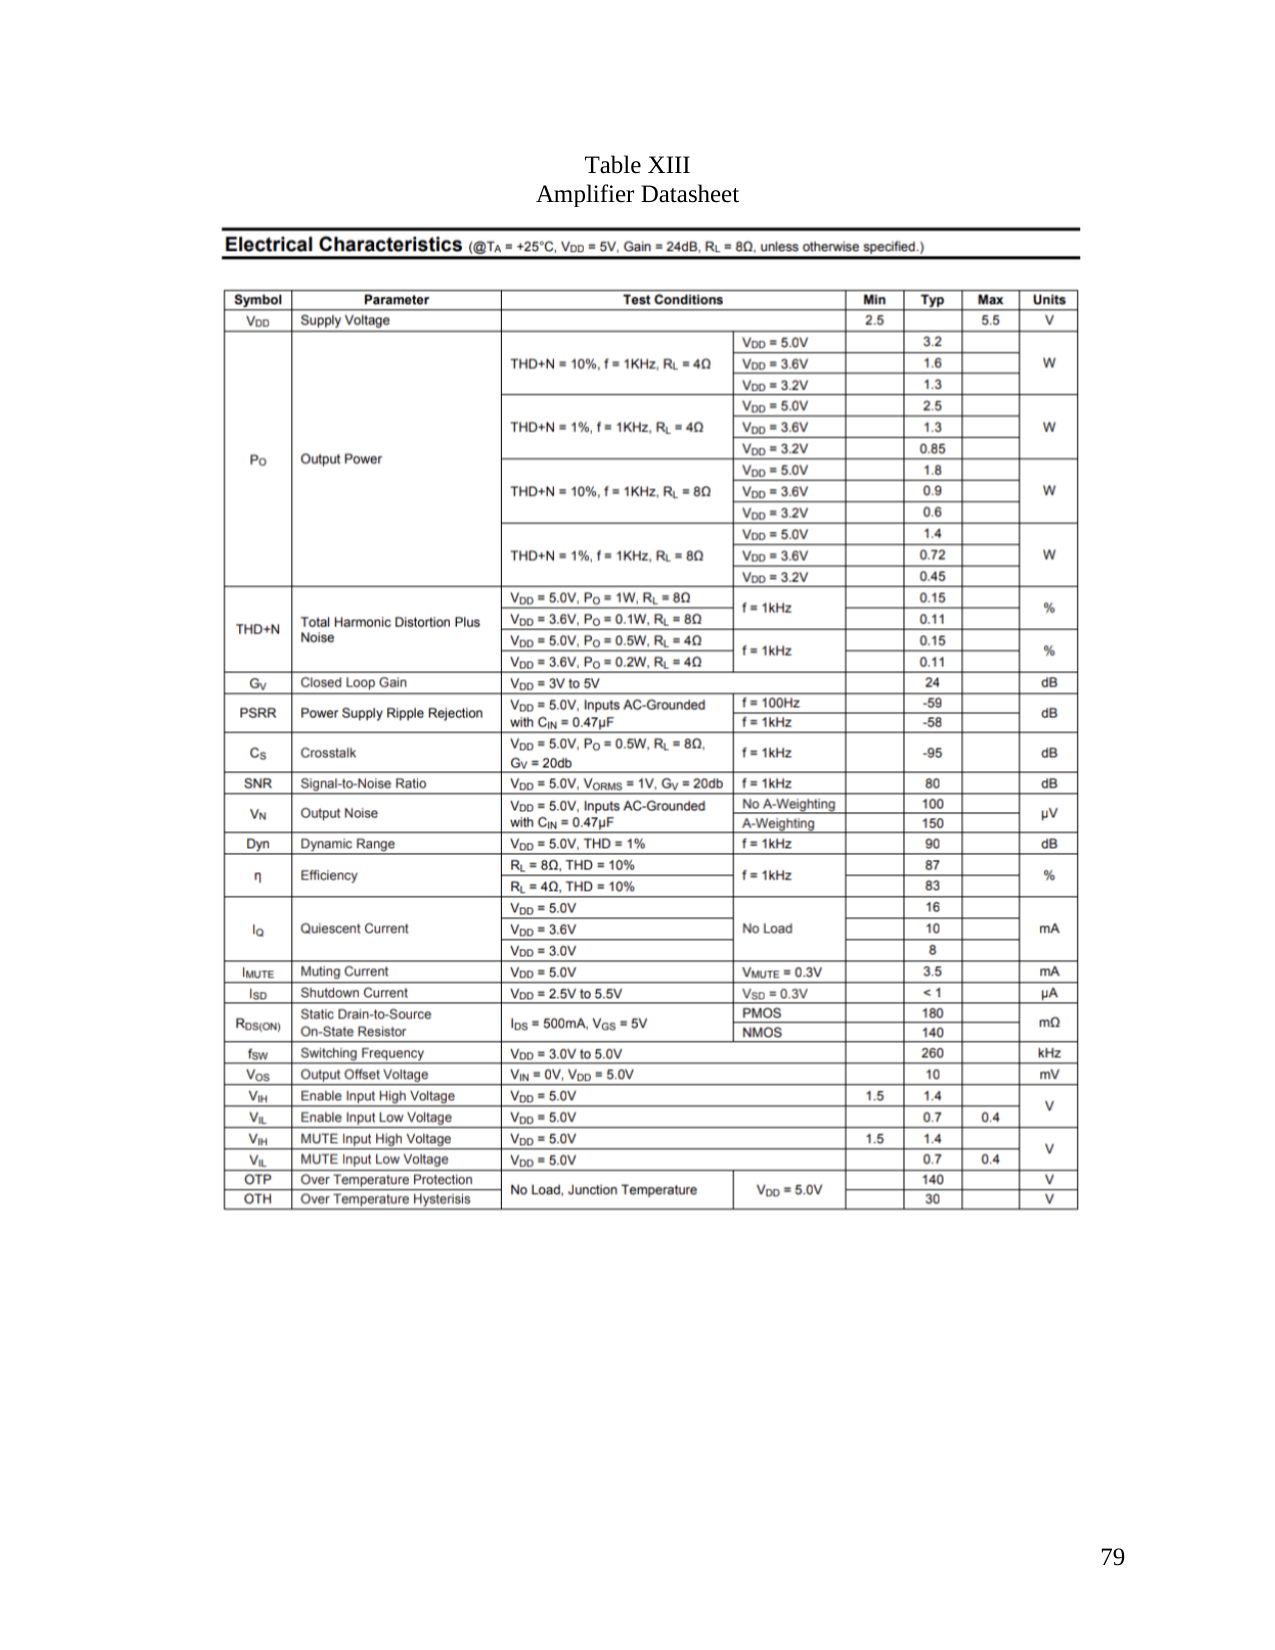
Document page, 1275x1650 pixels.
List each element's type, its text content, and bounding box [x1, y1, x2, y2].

picture [151, 207, 1124, 1230]
text Amplifier Datasheet [150, 179, 1125, 207]
text Table XIII [150, 150, 1125, 179]
